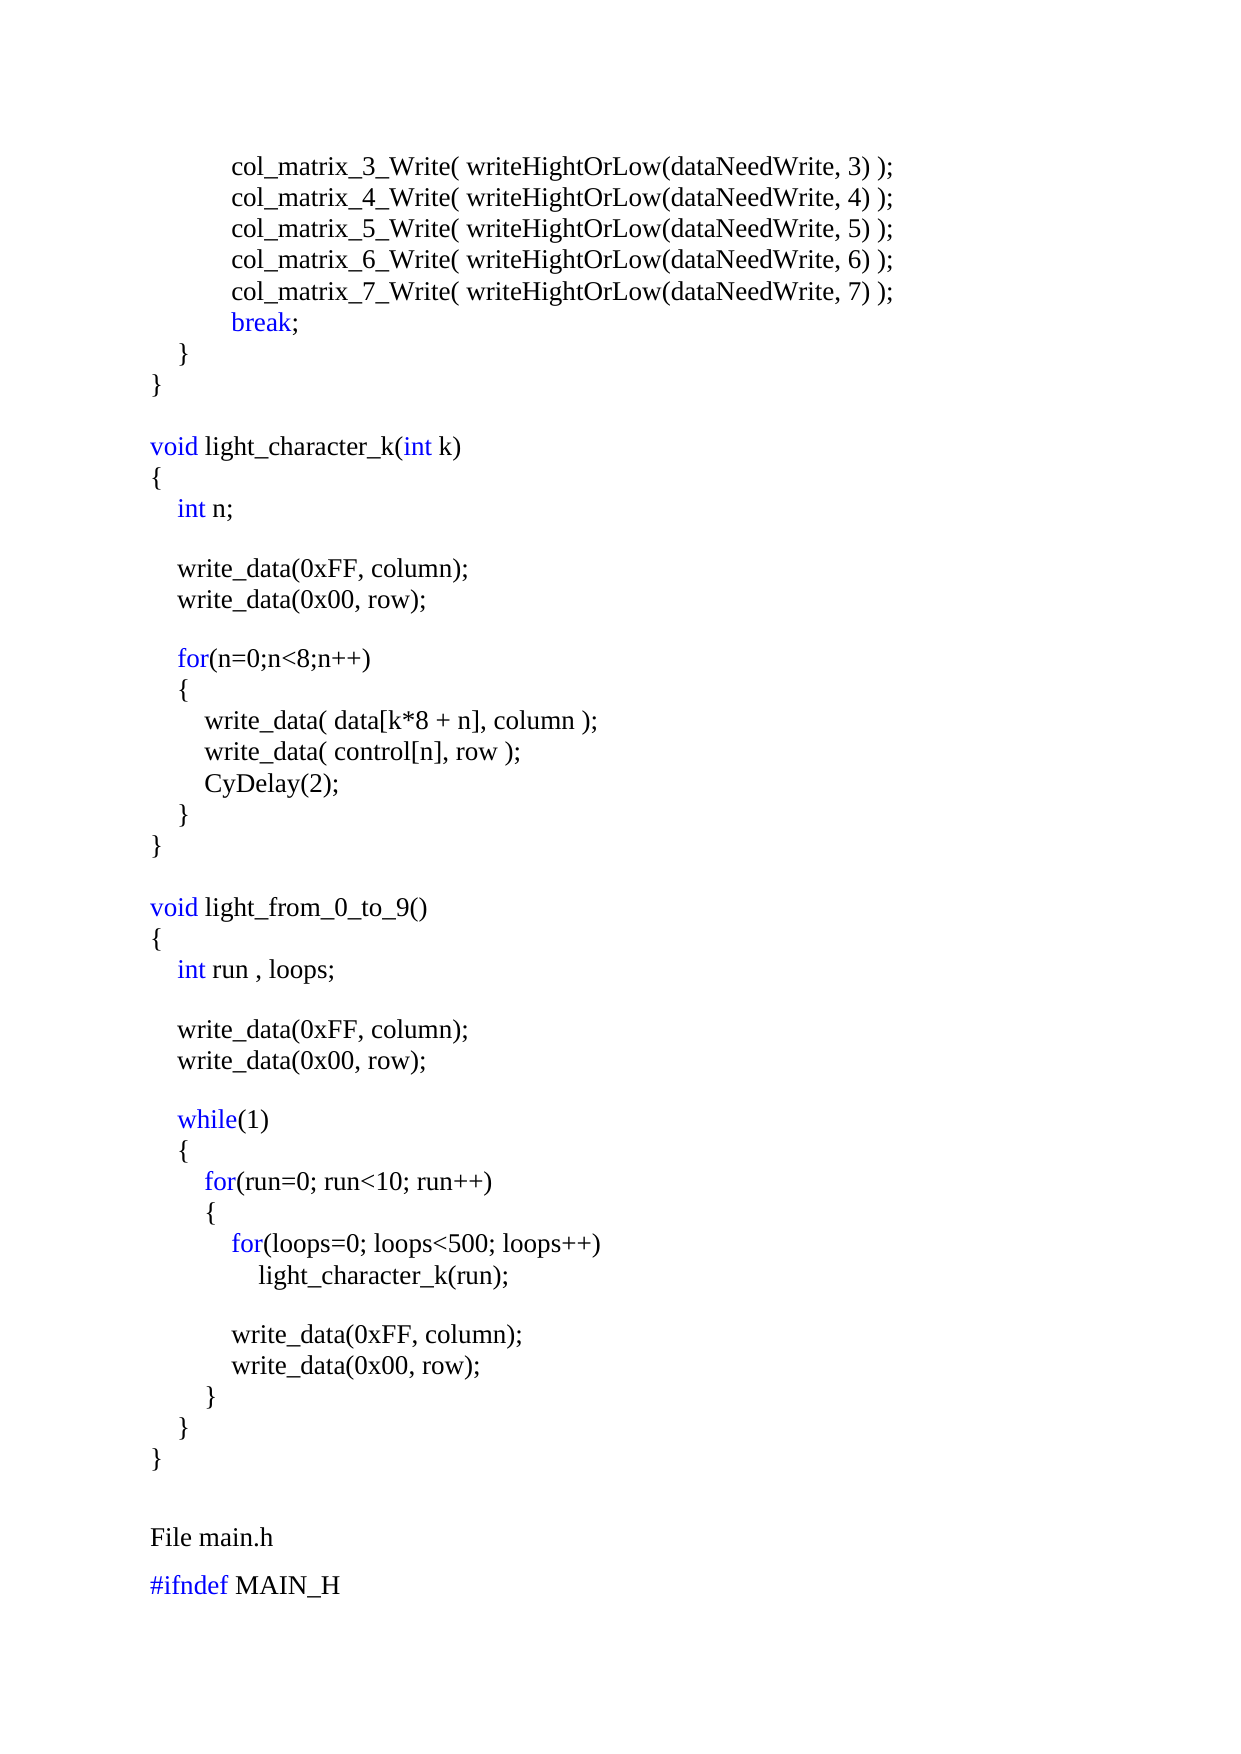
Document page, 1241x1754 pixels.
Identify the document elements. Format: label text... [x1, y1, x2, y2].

text write_data(0xFF, column); [150, 552, 1090, 583]
text { [150, 1134, 1090, 1165]
text write_data(0x00, row); [150, 1349, 1090, 1380]
text } [150, 1380, 1090, 1411]
text break; [150, 306, 1090, 337]
text col_matrix_5_Write( writeHightOrLow(dataNeedWrite, 5) ); [150, 212, 1090, 243]
text col_matrix_4_Write( writeHightOrLow(dataNeedWrite, 4) ); [150, 181, 1090, 212]
text write_data( control[n], row ); [150, 736, 1090, 767]
text write_data(0x00, row); [150, 583, 1090, 614]
text col_matrix_3_Write( writeHightOrLow(dataNeedWrite, 3) ); [150, 150, 1090, 181]
text File main.h [150, 1521, 1090, 1553]
text } [150, 368, 1090, 399]
text { [150, 461, 1090, 493]
text write_data( data[k*8 + n], column ); [150, 704, 1090, 736]
text void light_character_k(int k) [150, 430, 1090, 461]
text for(run=0; run<10; run++) [150, 1165, 1090, 1196]
text } [150, 798, 1090, 829]
text void light_from_0_to_9() [150, 891, 1090, 922]
text { [150, 922, 1090, 953]
text light_character_k(run); [150, 1259, 1090, 1290]
text { [150, 673, 1090, 704]
text col_matrix_7_Write( writeHightOrLow(dataNeedWrite, 7) ); [150, 274, 1090, 306]
text for(n=0;n<8;n++) [150, 642, 1090, 673]
text for(loops=0; loops<500; loops++) [150, 1228, 1090, 1259]
text int n; [150, 493, 1090, 524]
text write_data(0xFF, column); [150, 1318, 1090, 1349]
text } [150, 1411, 1090, 1442]
text while(1) [150, 1103, 1090, 1134]
text CyDelay(2); [150, 767, 1090, 798]
text } [150, 1442, 1090, 1474]
text } [150, 337, 1090, 368]
text } [150, 829, 1090, 860]
text write_data(0xFF, column); [150, 1013, 1090, 1044]
text #ifndef MAIN_H [150, 1569, 1090, 1600]
text col_matrix_6_Write( writeHightOrLow(dataNeedWrite, 6) ); [150, 243, 1090, 274]
text write_data(0x00, row); [150, 1044, 1090, 1075]
text { [150, 1196, 1090, 1228]
text int run , loops; [150, 953, 1090, 985]
